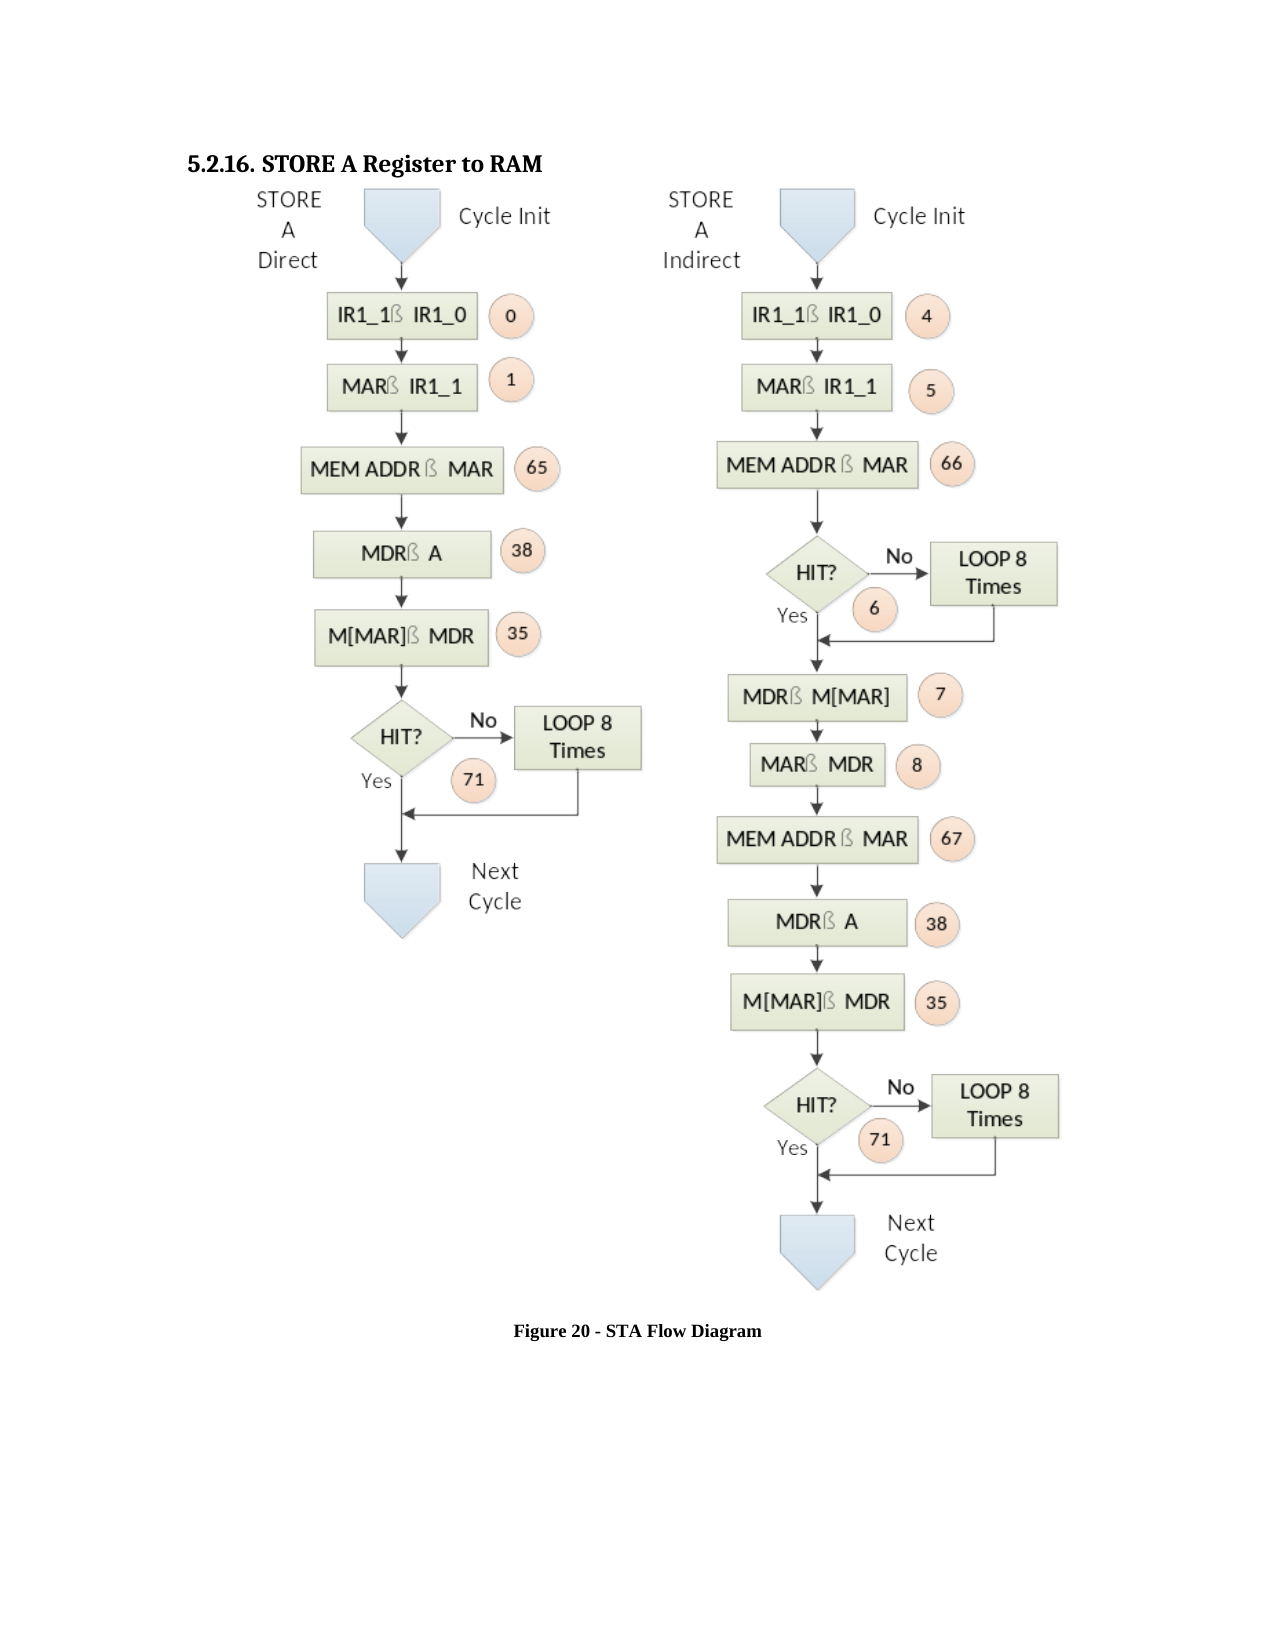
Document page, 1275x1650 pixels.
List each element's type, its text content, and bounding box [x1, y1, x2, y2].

text Figure 20 - STA Flow Diagram [150, 1320, 1125, 1342]
subtitle STORE A Register to RAM [187, 150, 1125, 179]
